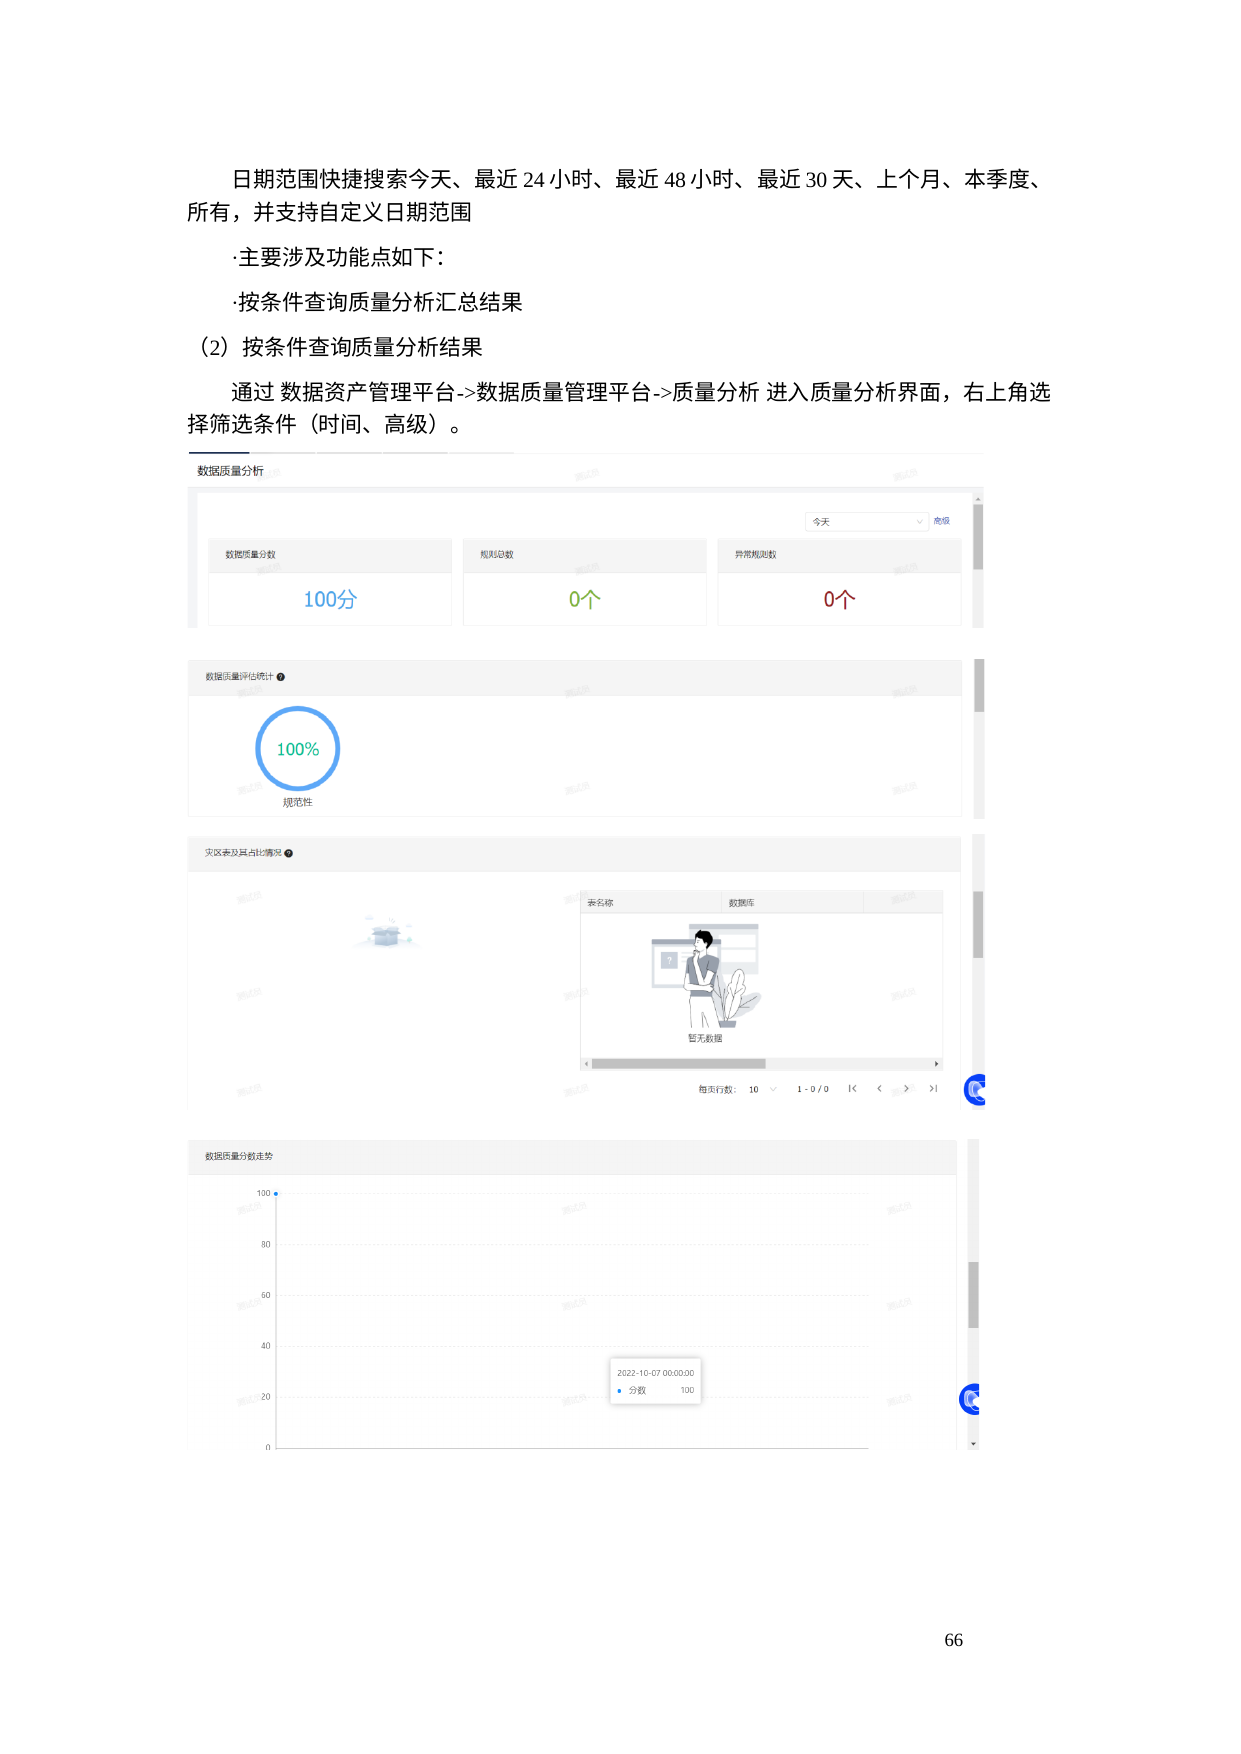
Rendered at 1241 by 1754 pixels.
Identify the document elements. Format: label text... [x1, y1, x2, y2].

list ·主要涉及功能点如下： [187, 239, 1053, 272]
picture [187, 834, 986, 1110]
text 通过 数据资产管理平台->数据质量管理平台->质量分析 进入质量分析界面，右上角选择筛选条件（时间、高级）。 [187, 374, 1053, 439]
picture [187, 659, 985, 819]
picture [187, 1139, 980, 1450]
list ·按条件查询质量分析汇总结果 [187, 284, 1053, 317]
list （2）按条件查询质量分析结果 [187, 329, 1053, 362]
text 日期范围快捷搜索今天、最近24小时、最近48小时、最近30天、上个月、本季度、所有，并支持自定义日期范围 [187, 162, 1053, 227]
picture [187, 452, 984, 628]
